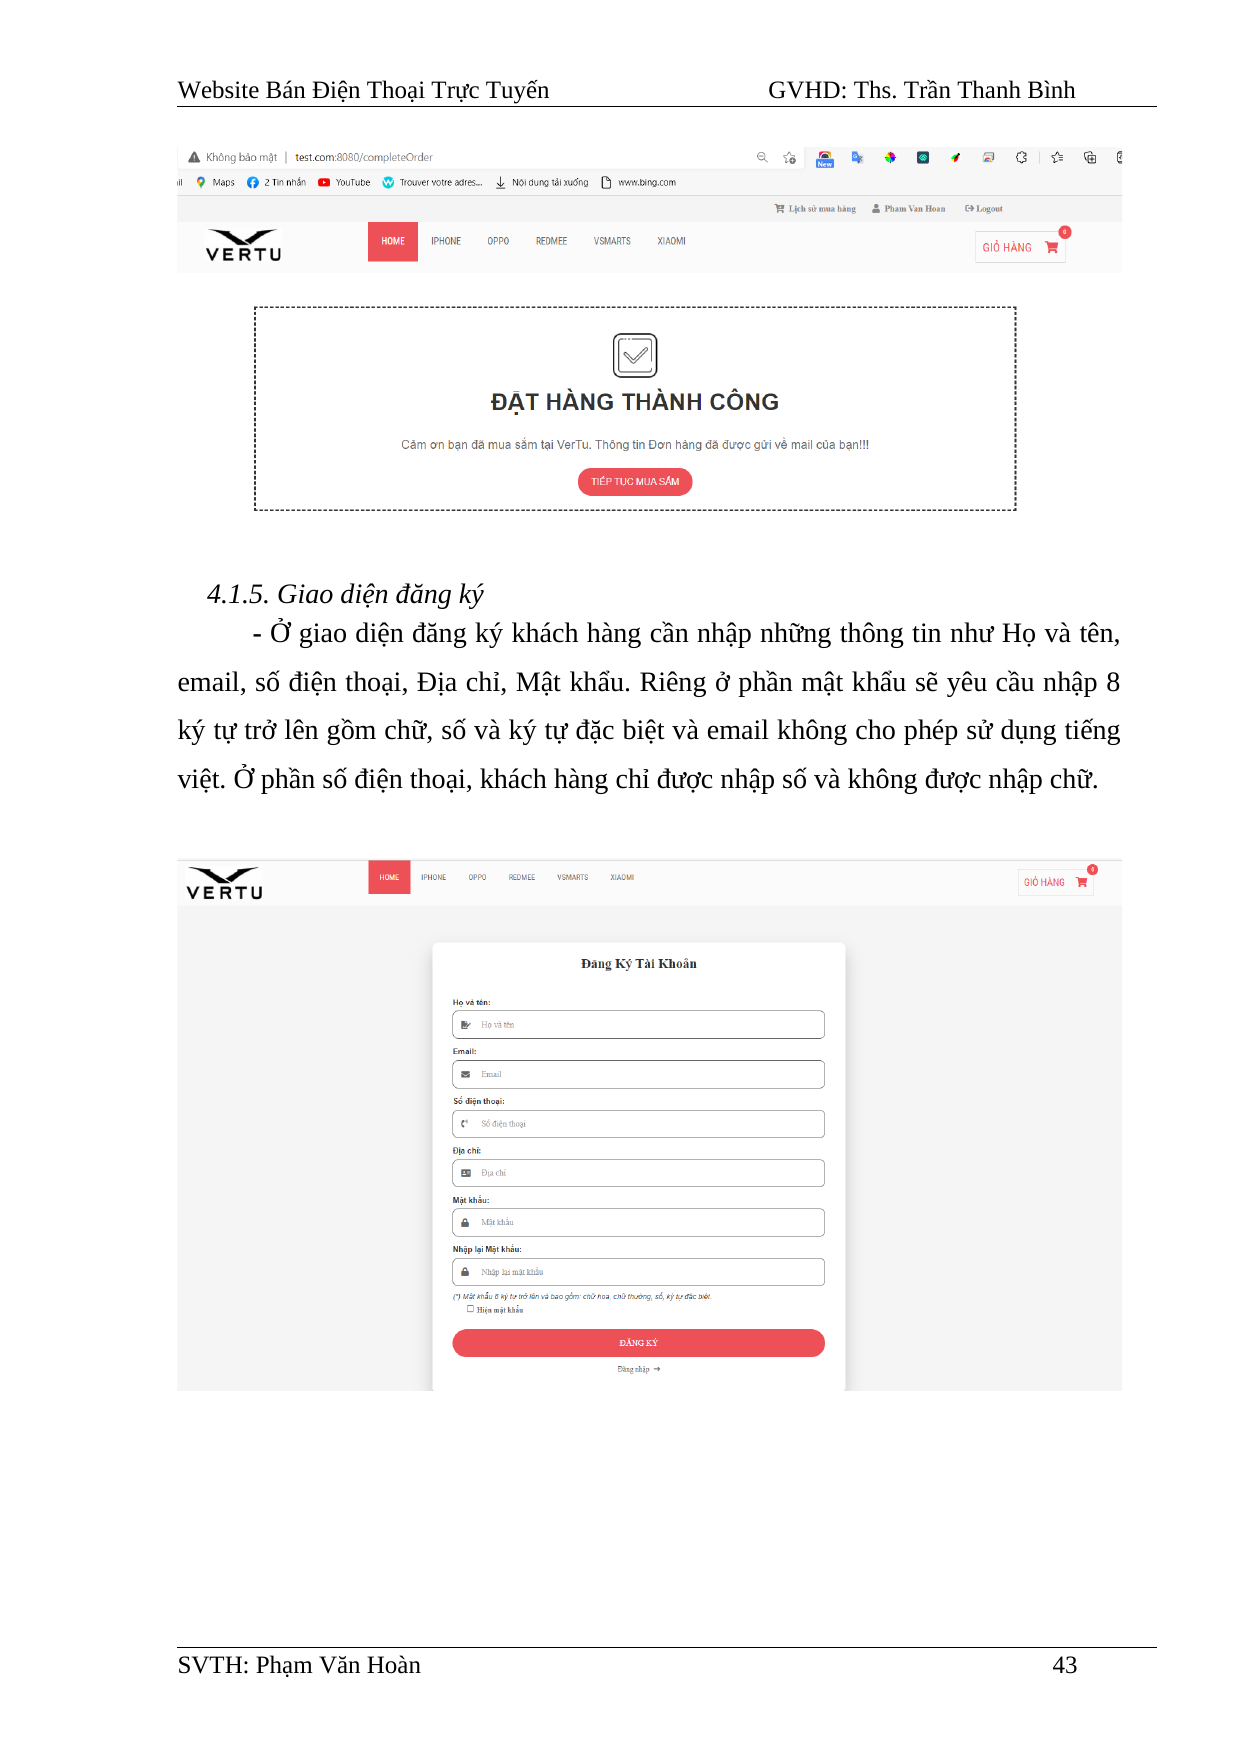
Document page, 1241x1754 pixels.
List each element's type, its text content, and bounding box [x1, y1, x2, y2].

picture [177, 858, 1123, 1391]
subtitle 4.1.5. Giao diện đăng ký [177, 578, 1122, 610]
picture [177, 147, 1123, 539]
text - Ở giao diện đăng ký khách hàng cần nhập những thông tin như Họ và tên, email, số điện thoại, Địa chỉ, Mật khẩu. Riêng ở phần mật khẩu sẽ yêu cầu nhập 8 ký tự trở lên gồm chữ, số và ký tự đặc biệt và email không cho phép sử dụng tiếng việt. Ở phần số điện thoại, khách hàng chỉ được nhập số và không được nhập chữ. [177, 616, 1122, 794]
